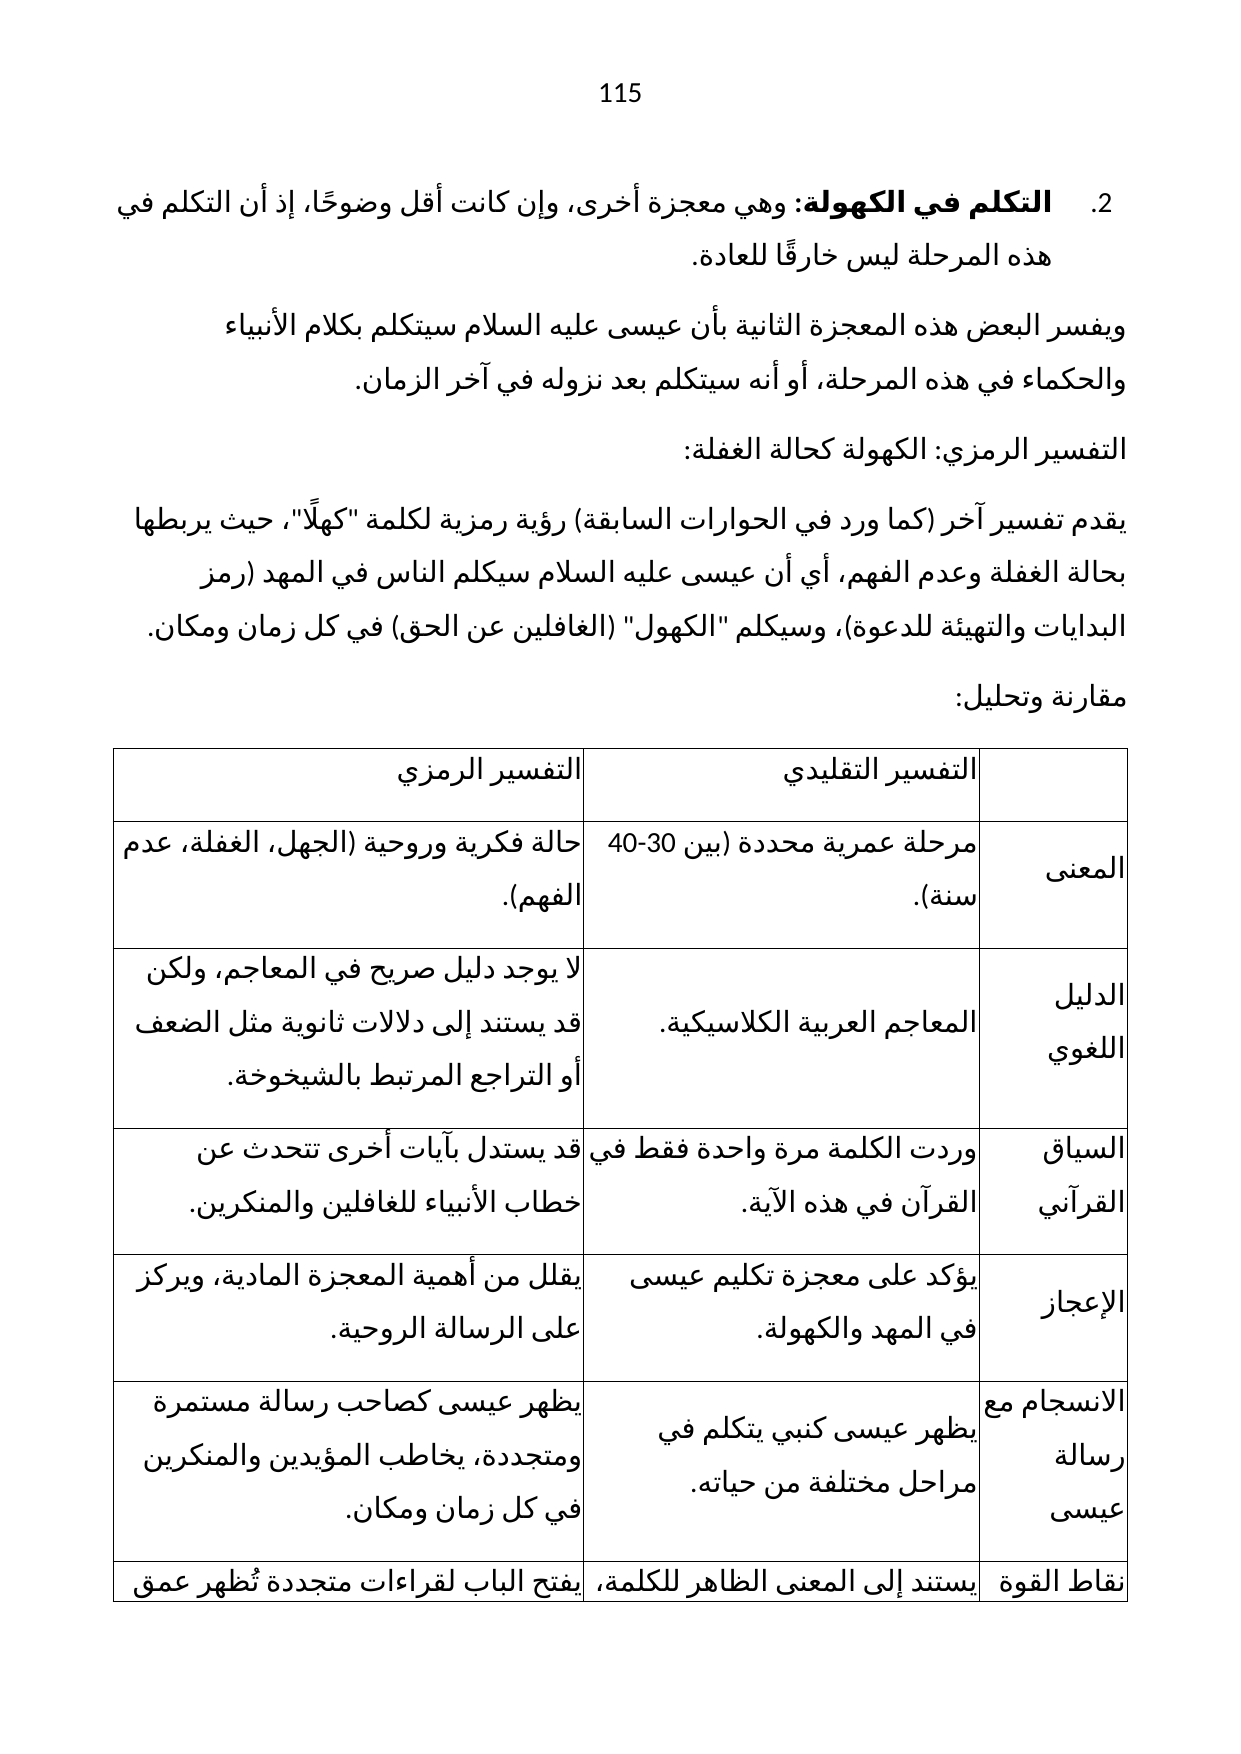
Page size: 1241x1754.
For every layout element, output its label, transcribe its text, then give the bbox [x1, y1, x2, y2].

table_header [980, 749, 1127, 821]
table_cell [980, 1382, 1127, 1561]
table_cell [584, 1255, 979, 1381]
text يقدم تفسير آخر (كما ورد في الحوارات السابقة) رؤية رمزية لكلمة "كهلًا"، حيث يربطها بحالة الغفلة وعدم الفهم، أي أن عيسى عليه السلام سيكلم الناس في المهد (رمز البدايات والتهيئة للدعوة)، وسيكلم "الكهول" (الغافلين عن الحق) في كل زمان ومكان. [112, 501, 1128, 643]
text مقارنة وتحليل: [112, 678, 1128, 714]
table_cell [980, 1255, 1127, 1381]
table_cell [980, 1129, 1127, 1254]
text التفسير الرمزي: الكهولة كحالة الغفلة: [112, 431, 1128, 467]
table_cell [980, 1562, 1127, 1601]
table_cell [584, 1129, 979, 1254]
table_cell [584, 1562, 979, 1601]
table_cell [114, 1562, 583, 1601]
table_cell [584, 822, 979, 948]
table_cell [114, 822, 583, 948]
list التكلم في الكهولة: وهي معجزة أخرى، وإن كانت أقل وضوحًا، إذ أن التكلم في هذه المرحلة ليس خارقًا للعادة. [112, 184, 1090, 273]
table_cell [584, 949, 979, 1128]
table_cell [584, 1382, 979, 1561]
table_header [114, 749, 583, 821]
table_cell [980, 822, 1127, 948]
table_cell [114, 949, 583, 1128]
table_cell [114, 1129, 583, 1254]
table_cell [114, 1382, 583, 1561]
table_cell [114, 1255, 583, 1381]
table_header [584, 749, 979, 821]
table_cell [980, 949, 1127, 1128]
text ويفسر البعض هذه المعجزة الثانية بأن عيسى عليه السلام سيتكلم بكلام الأنبياء والحكماء في هذه المرحلة، أو أنه سيتكلم بعد نزوله في آخر الزمان. [112, 307, 1128, 396]
